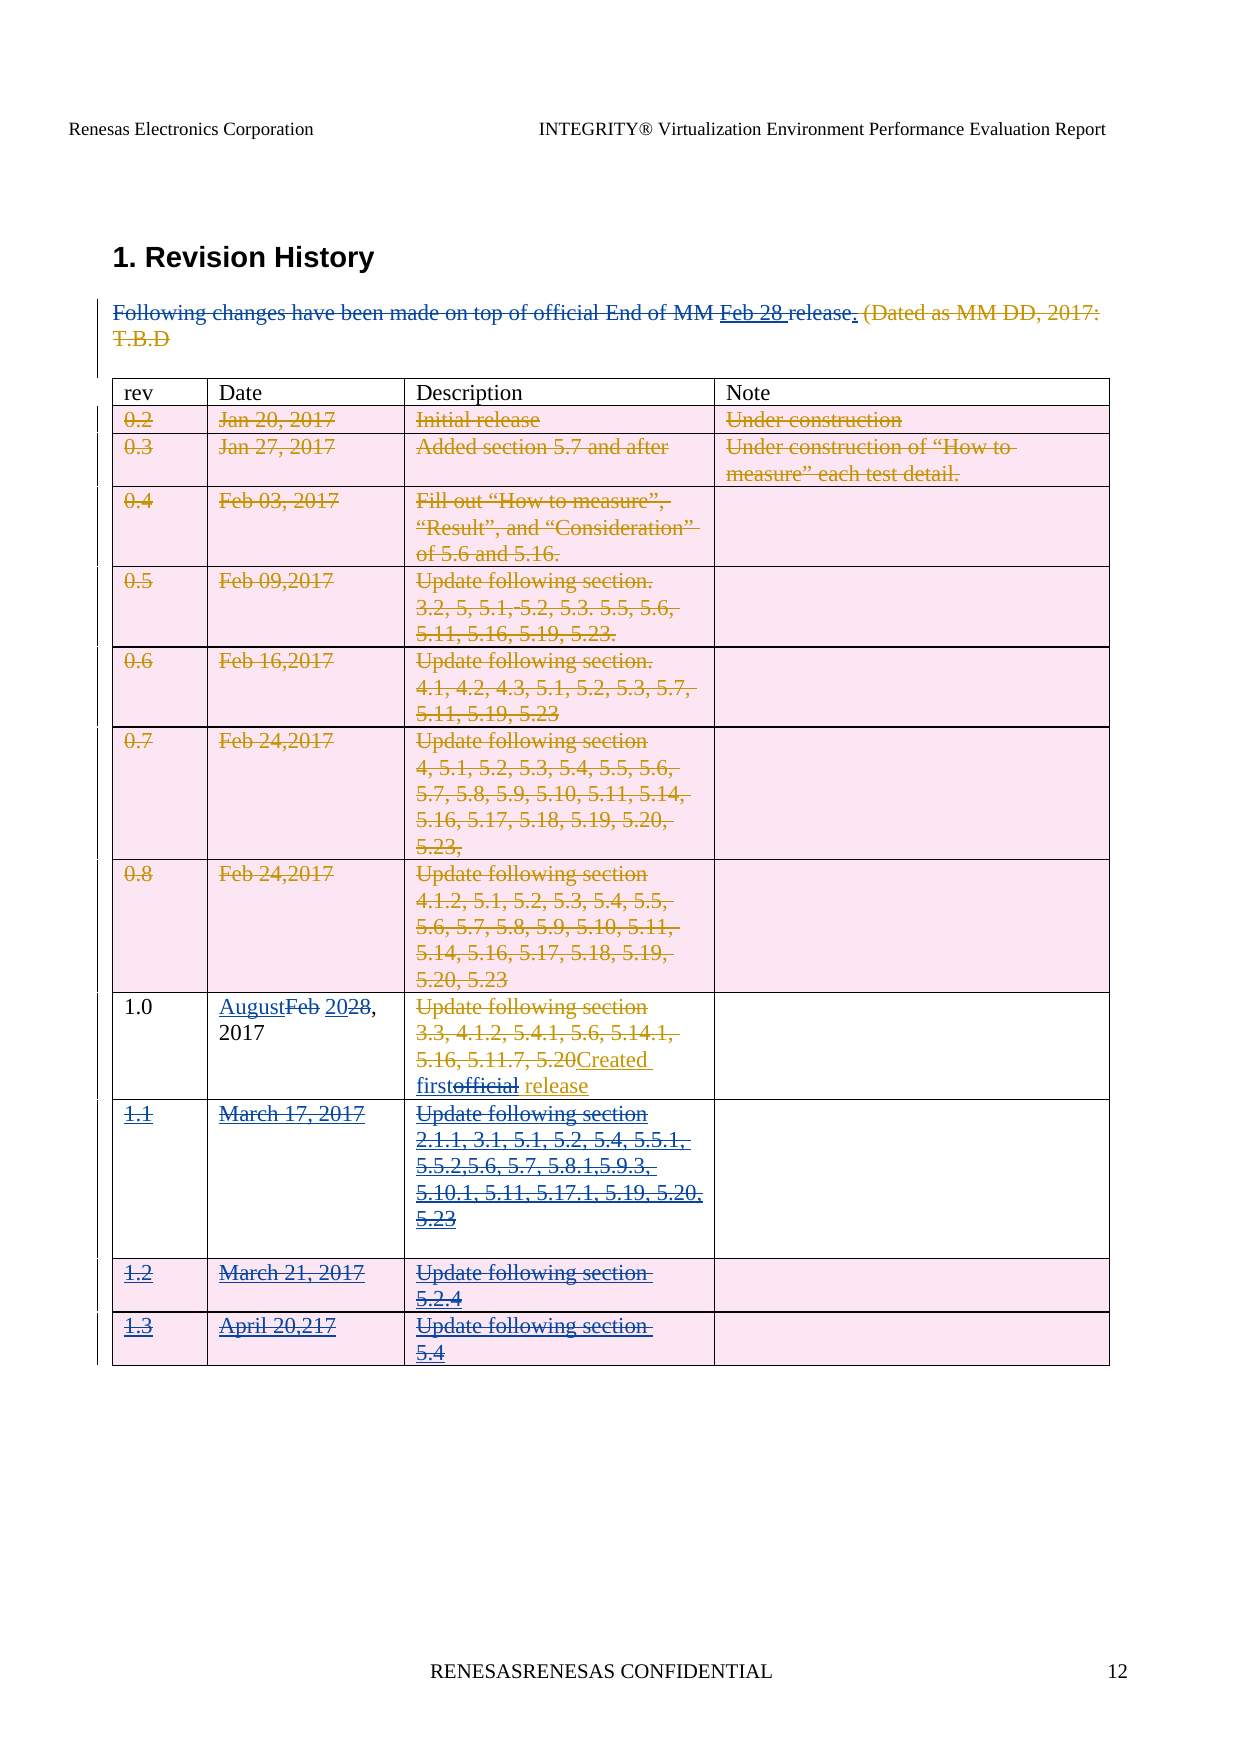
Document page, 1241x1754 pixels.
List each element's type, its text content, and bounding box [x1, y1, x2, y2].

table_cell [113, 1100, 207, 1258]
table_cell [405, 993, 714, 1098]
table_header rev [113, 379, 207, 405]
table_header Description [405, 379, 714, 405]
subtitle Revision History [112, 240, 1128, 273]
table_header Date [208, 379, 404, 405]
table_cell , 2017 [208, 993, 404, 1098]
table_cell [405, 1100, 714, 1258]
table_cell [715, 993, 1109, 1098]
table_cell 1.0 [113, 993, 207, 1098]
table_cell [208, 1100, 404, 1258]
table_cell [715, 1100, 1109, 1258]
table_header Note [715, 379, 1109, 405]
